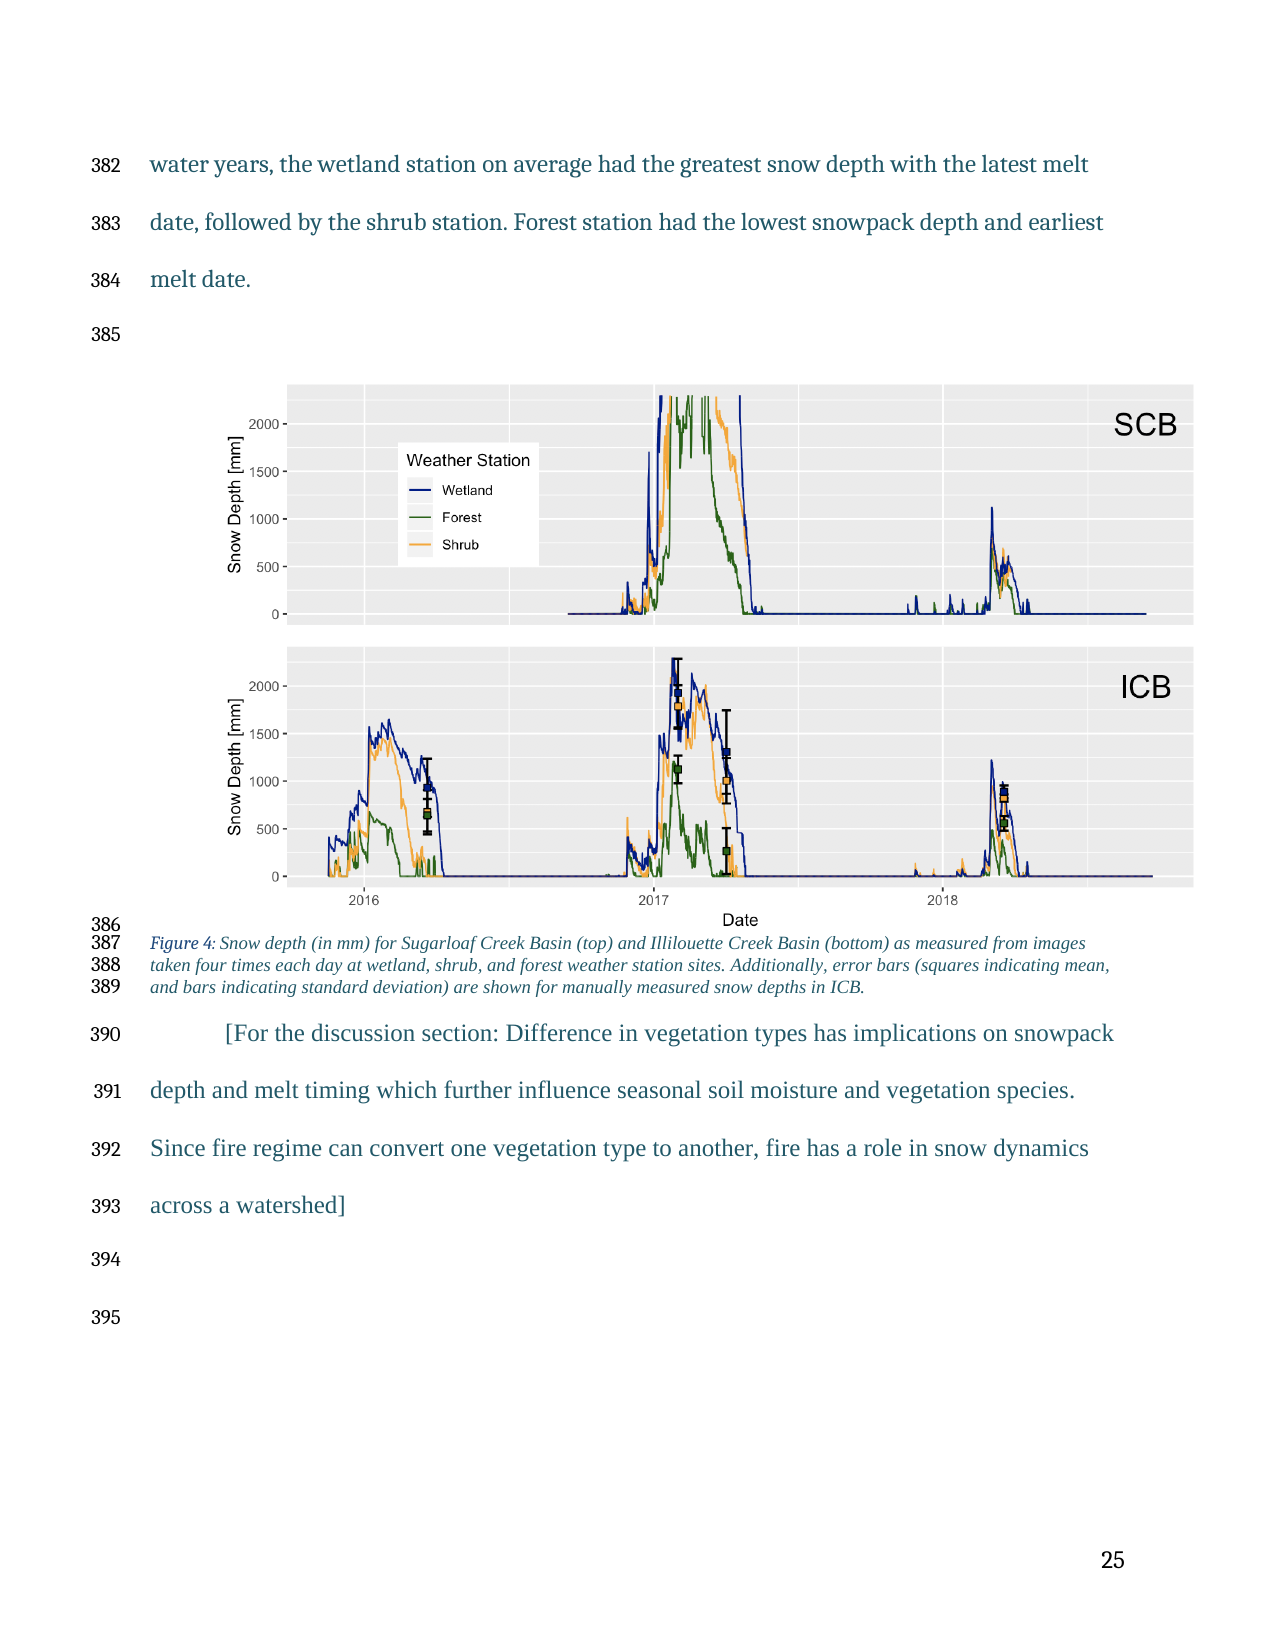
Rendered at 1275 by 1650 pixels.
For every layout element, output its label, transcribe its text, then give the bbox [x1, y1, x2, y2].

text [For the discussion section: Difference in vegetation types has implications on snowpack depth and melt timing which further influence seasonal soil moisture and vegetation species. Since fire regime can convert one vegetation type to another, fire has a role in snow dynamics across a watershed] [150, 1018, 1125, 1219]
text Figure 4: Snow depth (in mm) for Sugarloaf Creek Basin (top) and Illilouette Creek Basin (bottom) as measured from images taken four times each day at wetland, shrub, and forest weather station sites. Additionally, error bars (squares indicating mean, and bars indicating standard deviation) are shown for manually measured snow depths in ICB. [150, 932, 1125, 997]
picture [225, 380, 1200, 932]
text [150, 150, 1125, 294]
